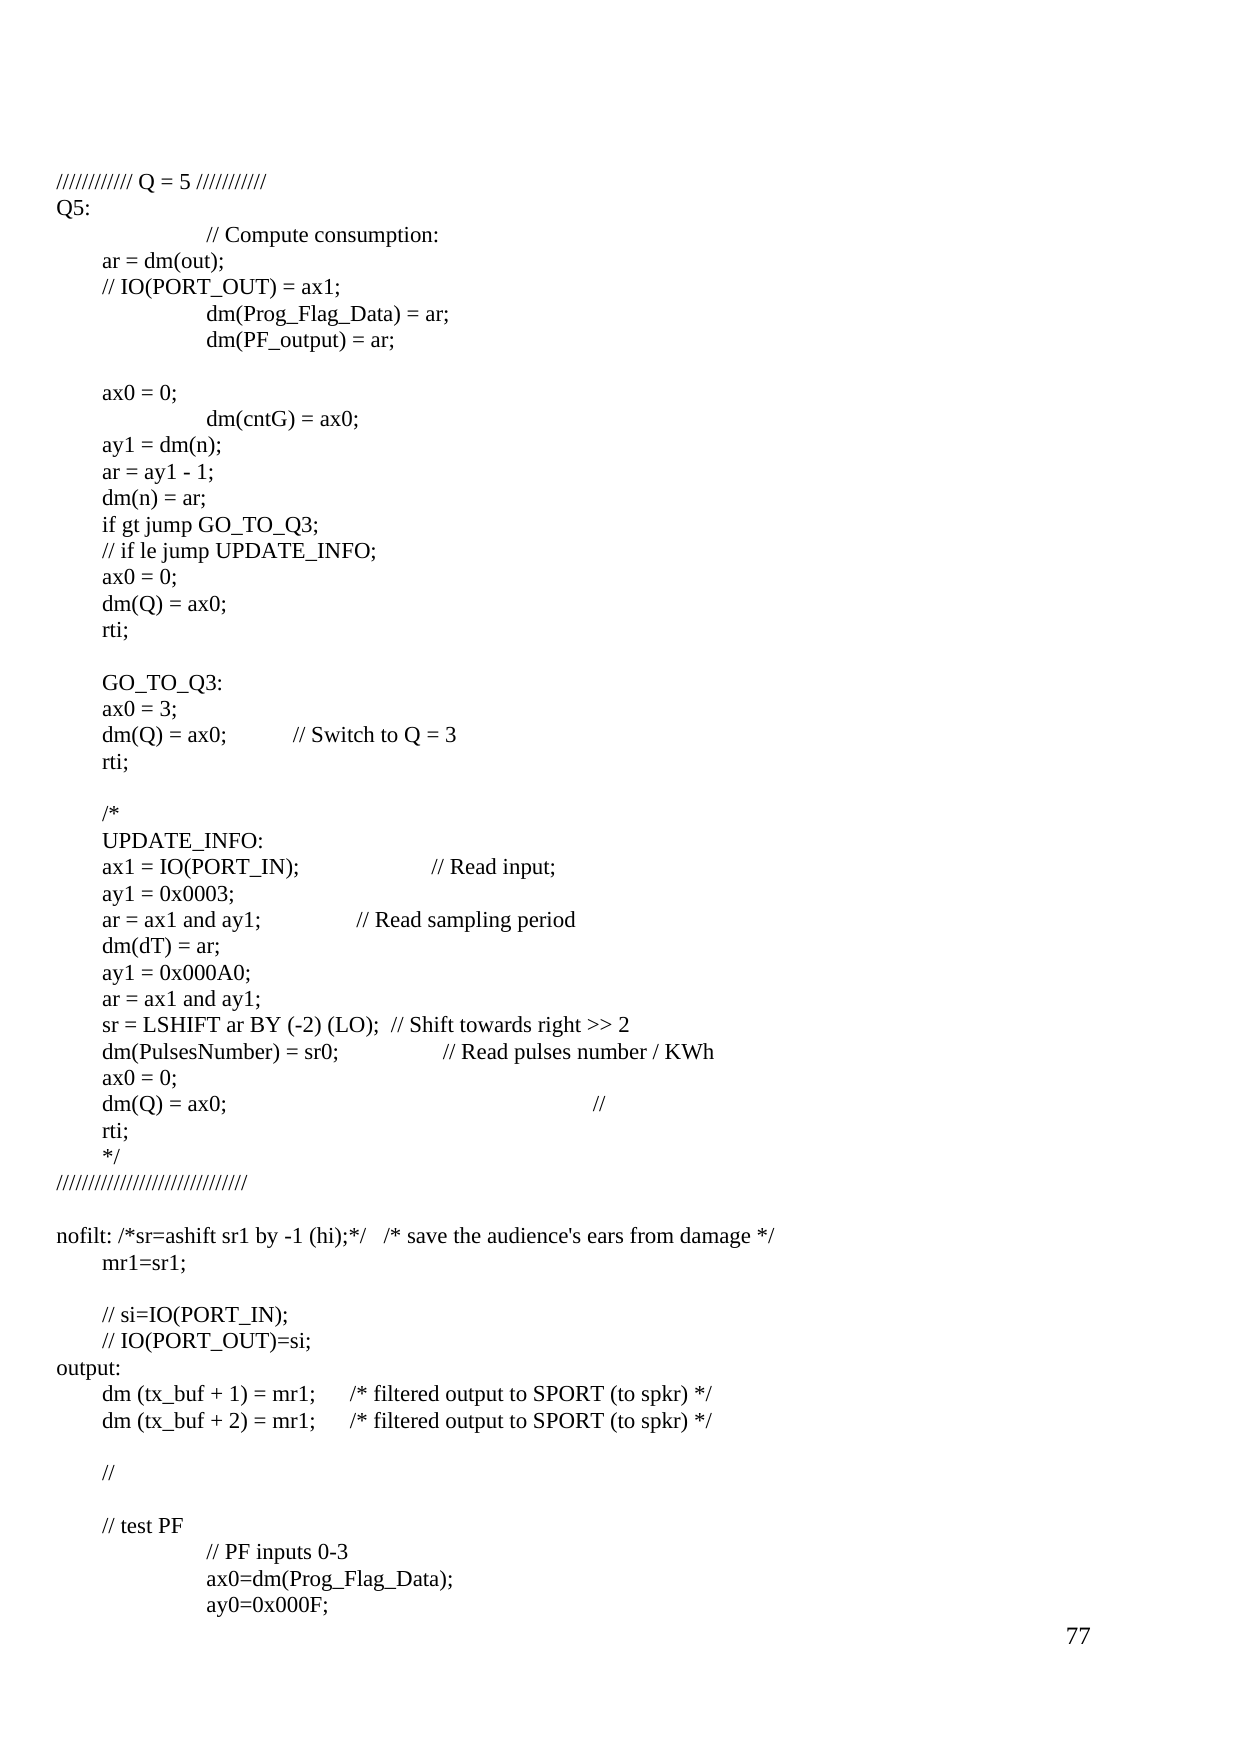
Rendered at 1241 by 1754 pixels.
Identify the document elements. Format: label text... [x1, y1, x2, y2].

text rti; [56, 616, 1182, 642]
text dm(Prog_Flag_Data) = ar; [56, 300, 1182, 326]
text // test PF [56, 1512, 1182, 1538]
text dm (tx_buf + 2) = mr1; /* filtered output to SPORT (to spkr) */ [56, 1407, 1182, 1433]
text dm(cntG) = ax0; [56, 405, 1182, 432]
text dm(PulsesNumber) = sr0; // Read pulses number / KWh [56, 1038, 1182, 1064]
text // PF inputs 0-3 [56, 1538, 1182, 1565]
text ax0 = 3; [56, 695, 1182, 721]
text if gt jump GO_TO_Q3; [56, 511, 1182, 537]
text dm(Q) = ax0; // [56, 1090, 1182, 1117]
text ax0 = 0; [56, 379, 1182, 405]
text ax1 = IO(PORT_IN); // Read input; [56, 853, 1182, 879]
text ar = ax1 and ay1; // Read sampling period [56, 906, 1182, 932]
text ax0 = 0; [56, 1064, 1182, 1090]
text dm (tx_buf + 1) = mr1; /* filtered output to SPORT (to spkr) */ [56, 1380, 1182, 1407]
text rti; [56, 1117, 1182, 1143]
text ay1 = 0x0003; [56, 879, 1182, 906]
text mr1=sr1; [56, 1248, 1182, 1275]
text GO_TO_Q3: [56, 669, 1182, 695]
text /* [56, 801, 1182, 827]
text ay1 = dm(n); [56, 432, 1182, 458]
text // IO(PORT_OUT)=si; [56, 1328, 1182, 1354]
text output: [56, 1354, 1182, 1380]
text UPDATE_INFO: [56, 827, 1182, 853]
text dm(PF_output) = ar; [56, 326, 1182, 352]
text // si=IO(PORT_IN); [56, 1301, 1182, 1328]
text ay1 = 0x000A0; [56, 959, 1182, 985]
text ar = ax1 and ay1; [56, 985, 1182, 1011]
text ax0=dm(Prog_Flag_Data); [56, 1565, 1182, 1591]
text ////////////////////////////// [56, 1169, 1182, 1196]
text dm(n) = ar; [56, 484, 1182, 511]
text // IO(PORT_OUT) = ax1; [56, 273, 1182, 300]
text dm(dT) = ar; [56, 932, 1182, 959]
text // Compute consumption: [56, 221, 1182, 247]
text dm(Q) = ax0; [56, 590, 1182, 616]
text // [56, 1459, 1182, 1486]
text dm(Q) = ax0; // Switch to Q = 3 [56, 721, 1182, 748]
text ay0=0x000F; [56, 1591, 1182, 1617]
text rti; [56, 748, 1182, 774]
text Q5: [56, 194, 1182, 221]
text sr = LSHIFT ar BY (-2) (LO); // Shift towards right >> 2 [56, 1011, 1182, 1038]
text nofilt: /*sr=ashift sr1 by -1 (hi);*/ /* save the audience's ears from damage */ [56, 1222, 1182, 1248]
text //////////// Q = 5 /////////// [56, 168, 1182, 194]
text ar = dm(out); [56, 247, 1182, 273]
text // if le jump UPDATE_INFO; [56, 537, 1182, 563]
text ar = ay1 - 1; [56, 458, 1182, 484]
text ax0 = 0; [56, 563, 1182, 590]
text */ [56, 1143, 1182, 1169]
